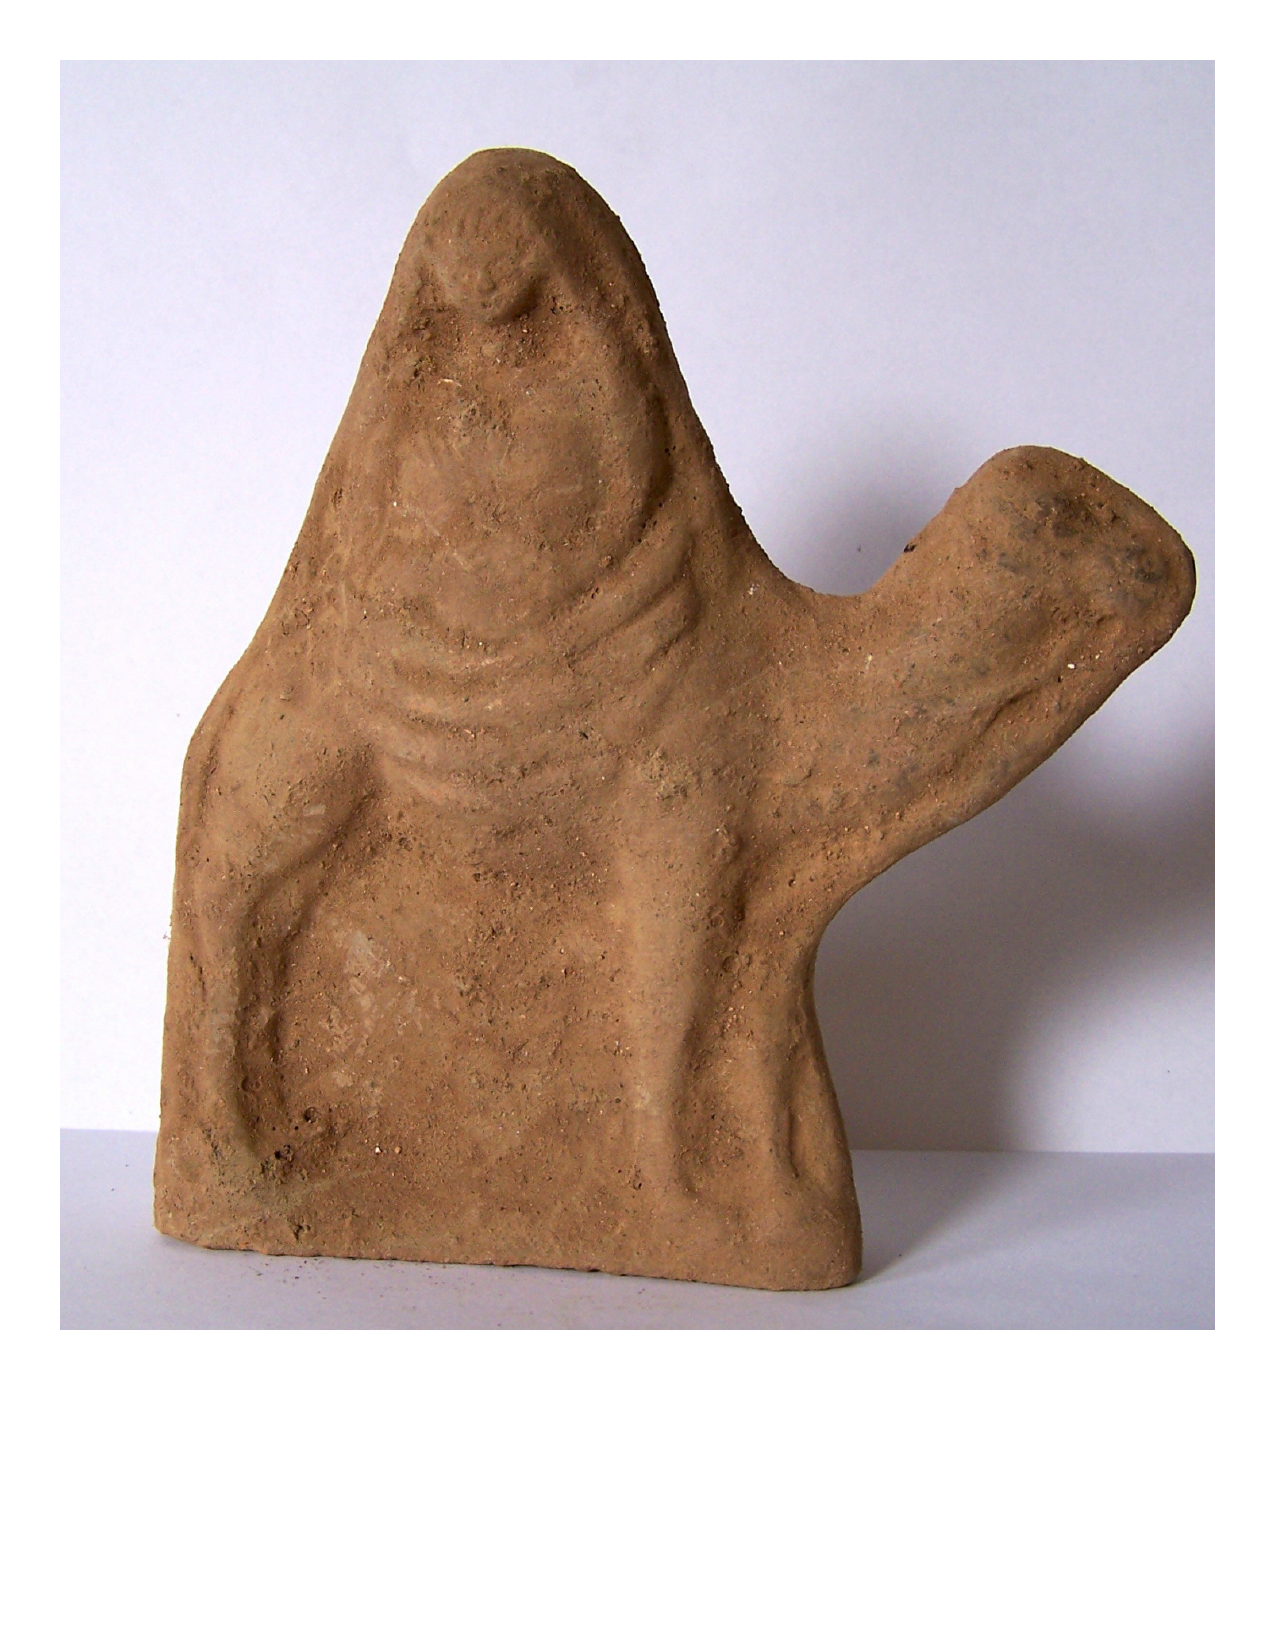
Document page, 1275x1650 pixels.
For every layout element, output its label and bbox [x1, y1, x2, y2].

picture [60, 60, 1215, 1330]
